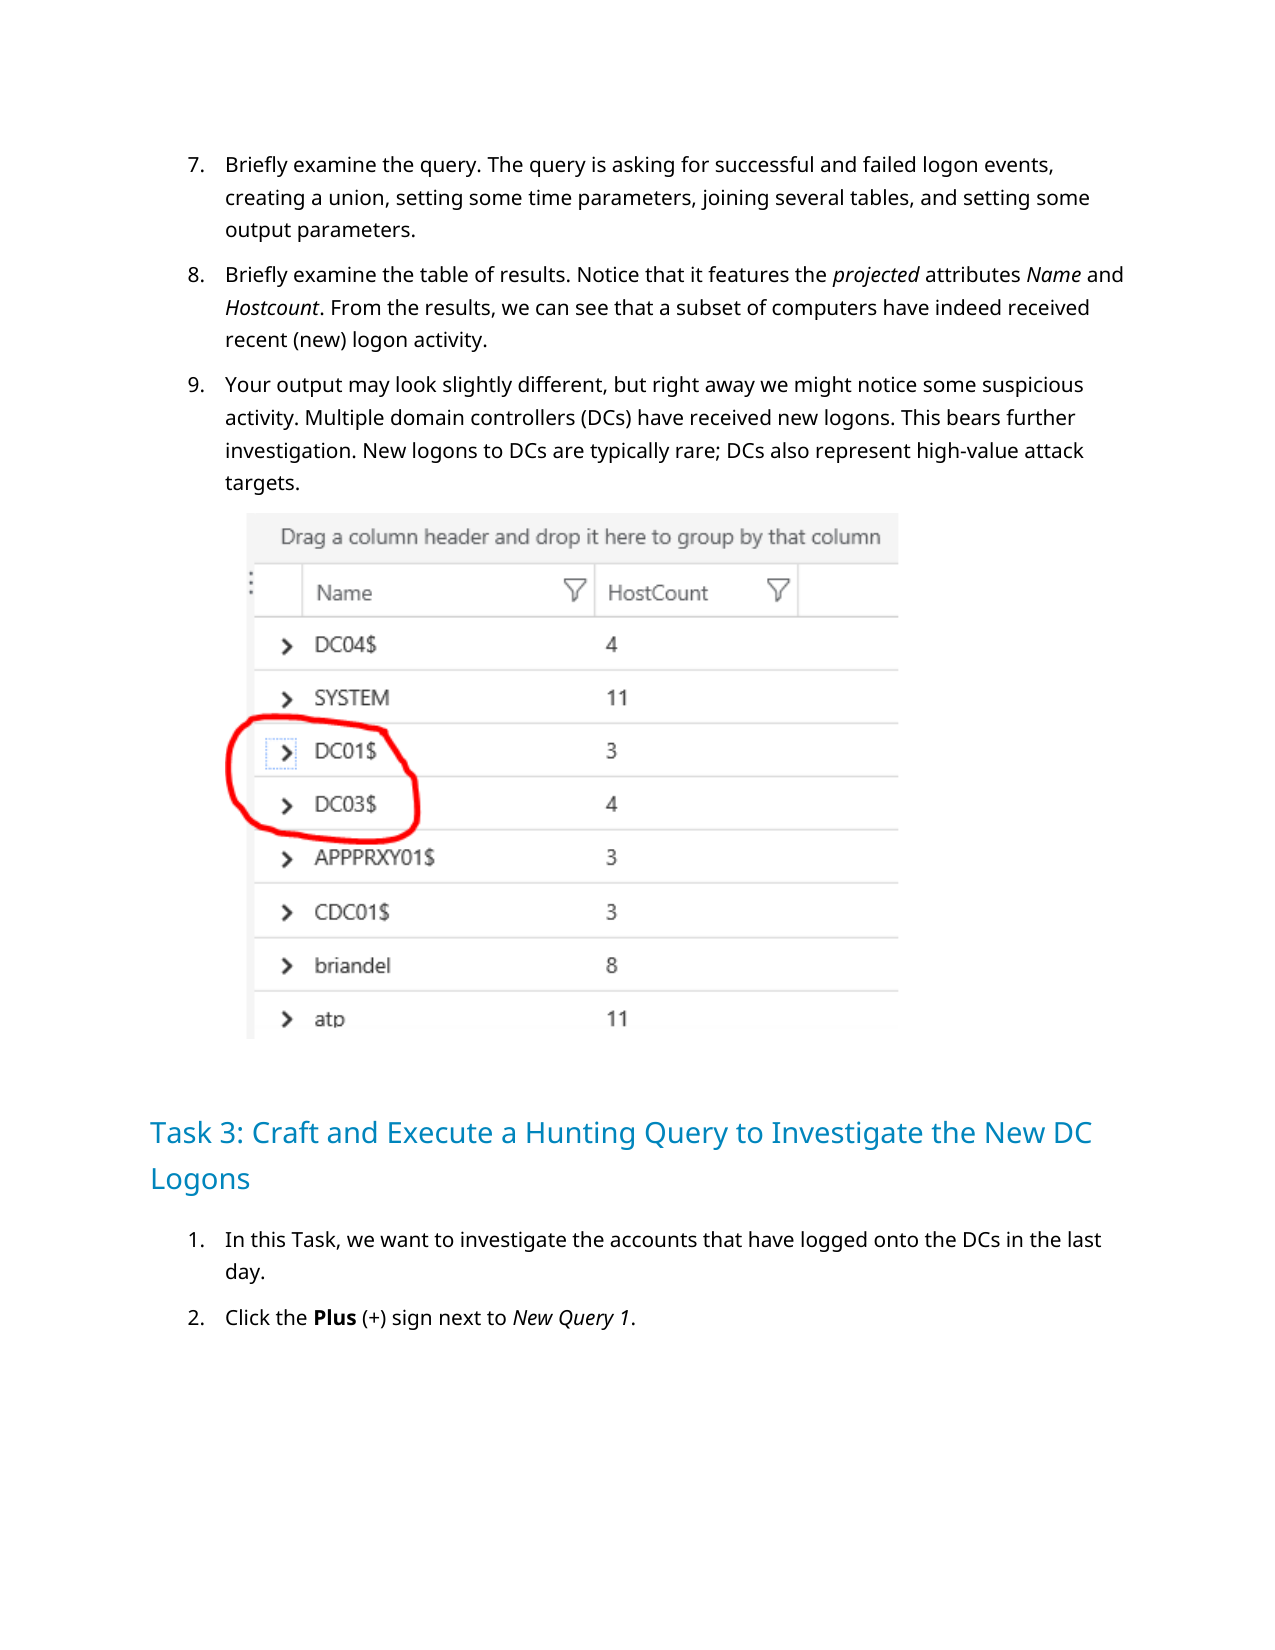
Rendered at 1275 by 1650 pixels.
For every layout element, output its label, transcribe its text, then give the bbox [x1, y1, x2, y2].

list Briefly examine the table of results. Notice that it features the projected attributes Name and Hostcount. From the results, we can see that a subset of computers have indeed received recent (new) logon activity. [187, 260, 1125, 354]
list In this Task, we want to investigate the accounts that have logged onto the DCs in the last day. [187, 1225, 1125, 1286]
subtitle Task 3: Craft and Execute a Hunting Query to Investigate the New DC Logons [150, 1113, 1125, 1198]
list Briefly examine the query. The query is asking for successful and failed logon events, creating a union, setting some time parameters, joining several tables, and setting some output parameters. [187, 150, 1125, 244]
picture [225, 513, 899, 1039]
list Click the Plus (+) sign next to New Query 1. [187, 1303, 1125, 1331]
list Your output may look slightly different, but right away we might notice some suspicious activity. Multiple domain controllers (DCs) have received new logons. This bears further investigation. New logons to DCs are typically rare; DCs also represent high-value attack targets. [187, 371, 1125, 497]
